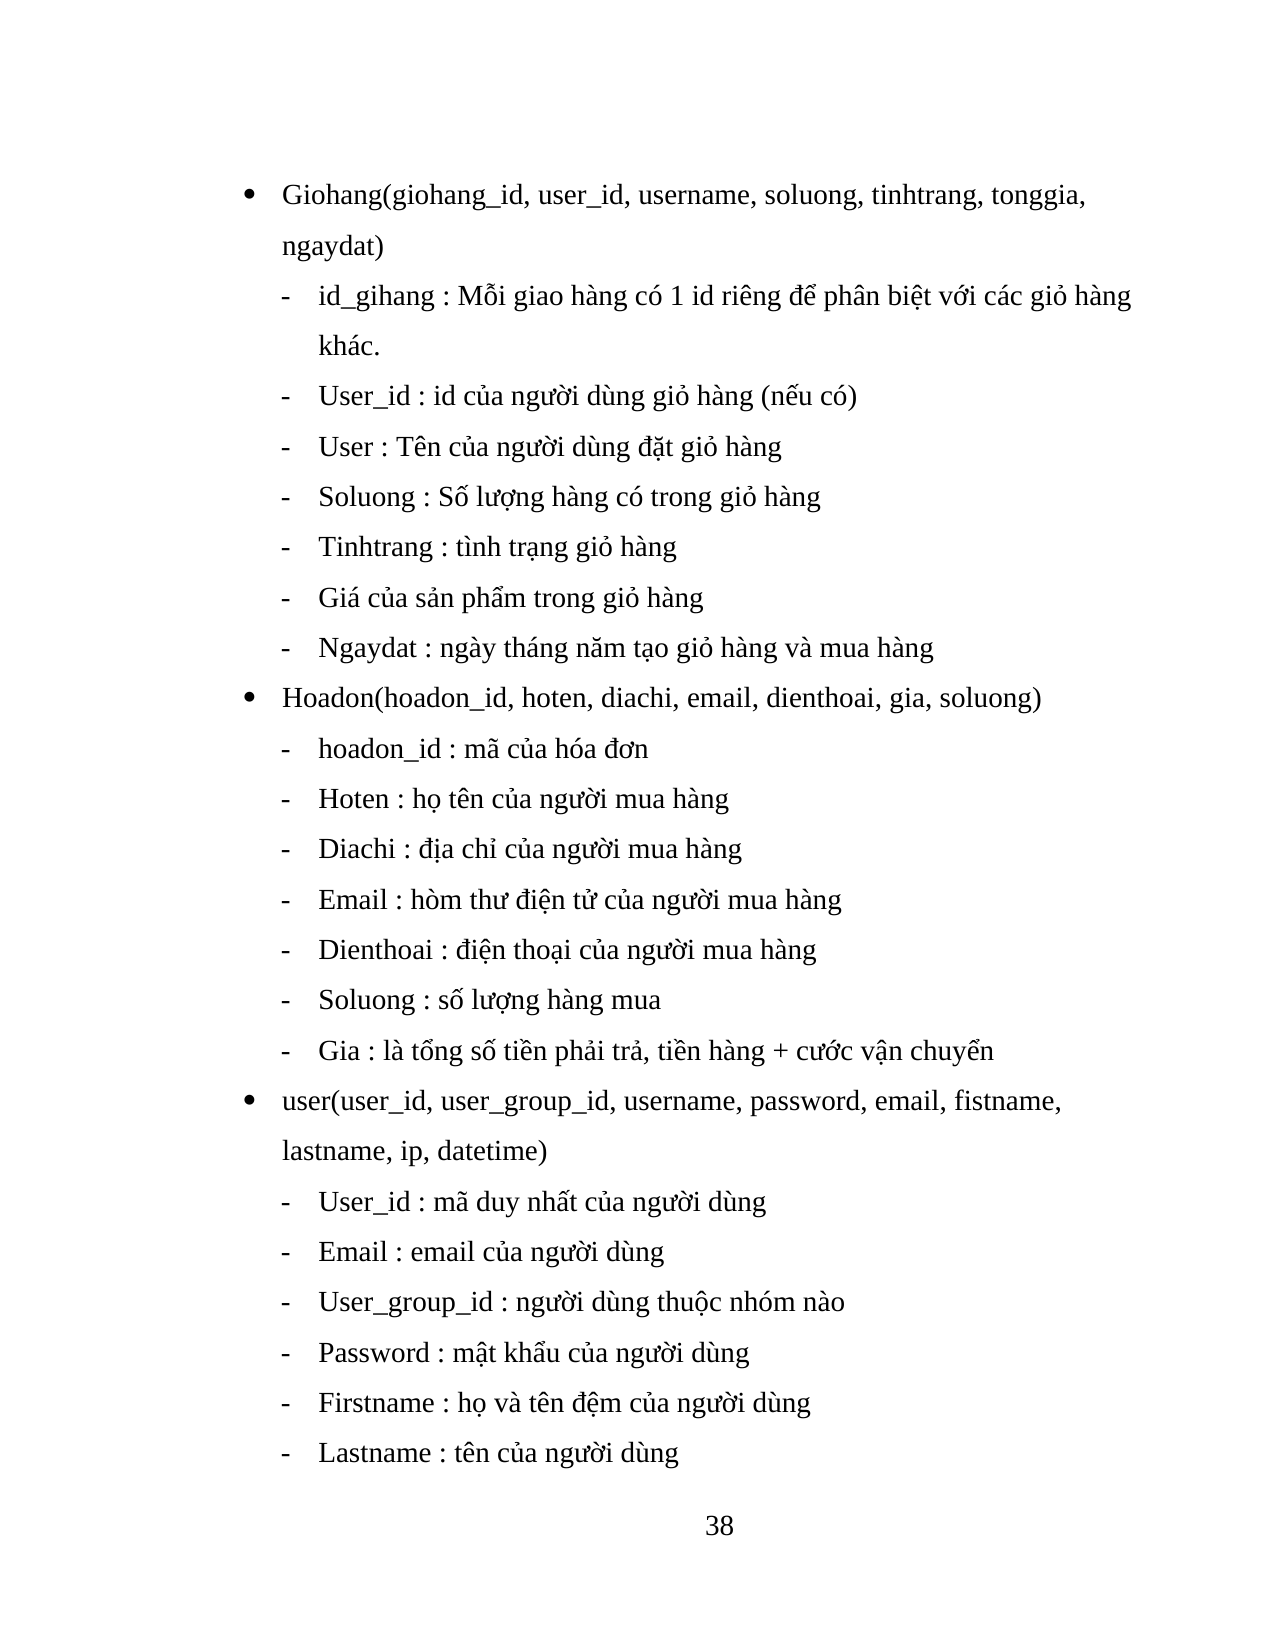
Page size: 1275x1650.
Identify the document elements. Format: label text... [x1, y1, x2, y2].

list Password : mật khẩu của người dùng [281, 1335, 1157, 1368]
list Hoadon(hoadon_id, hoten, diachi, email, dienthoai, gia, soluong) [244, 680, 1157, 714]
list Dienthoai : điện thoại của người mua hàng [281, 932, 1157, 966]
list Diachi : địa chỉ của người mua hàng [281, 831, 1157, 865]
list Gia : là tổng số tiền phải trả, tiền hàng + cước vận chuyển [281, 1033, 1157, 1066]
list Soluong : số lượng hàng mua [281, 982, 1157, 1016]
list Lastname : tên của người dùng [281, 1435, 1157, 1469]
list Giohang(giohang_id, user_id, username, soluong, tinhtrang, tonggia, ngaydat) [244, 177, 1157, 261]
list Giá của sản phẩm trong giỏ hàng [281, 580, 1157, 613]
list Ngaydat : ngày tháng năm tạo giỏ hàng và mua hàng [281, 630, 1157, 664]
list user(user_id, user_group_id, username, password, email, fistname, lastname, ip, datetime) [244, 1083, 1157, 1167]
list User : Tên của người dùng đặt giỏ hàng [281, 429, 1157, 462]
list Tinhtrang : tình trạng giỏ hàng [281, 529, 1157, 563]
list Hoten : họ tên của người mua hàng [281, 781, 1157, 815]
list Firstname : họ và tên đệm của người dùng [281, 1385, 1157, 1418]
list hoadon_id : mã của hóa đơn [281, 731, 1157, 764]
list User_group_id : người dùng thuộc nhóm nào [281, 1284, 1157, 1318]
list Soluong : Số lượng hàng có trong giỏ hàng [281, 479, 1157, 513]
list User_id : id của người dùng giỏ hàng (nếu có) [281, 378, 1157, 412]
list Email : email của người dùng [281, 1234, 1157, 1268]
list User_id : mã duy nhất của người dùng [281, 1184, 1157, 1217]
list Email : hòm thư điện tử của người mua hàng [281, 882, 1157, 915]
list id_gihang : Mỗi giao hàng có 1 id riêng để phân biệt với các giỏ hàng khác. [281, 278, 1157, 362]
